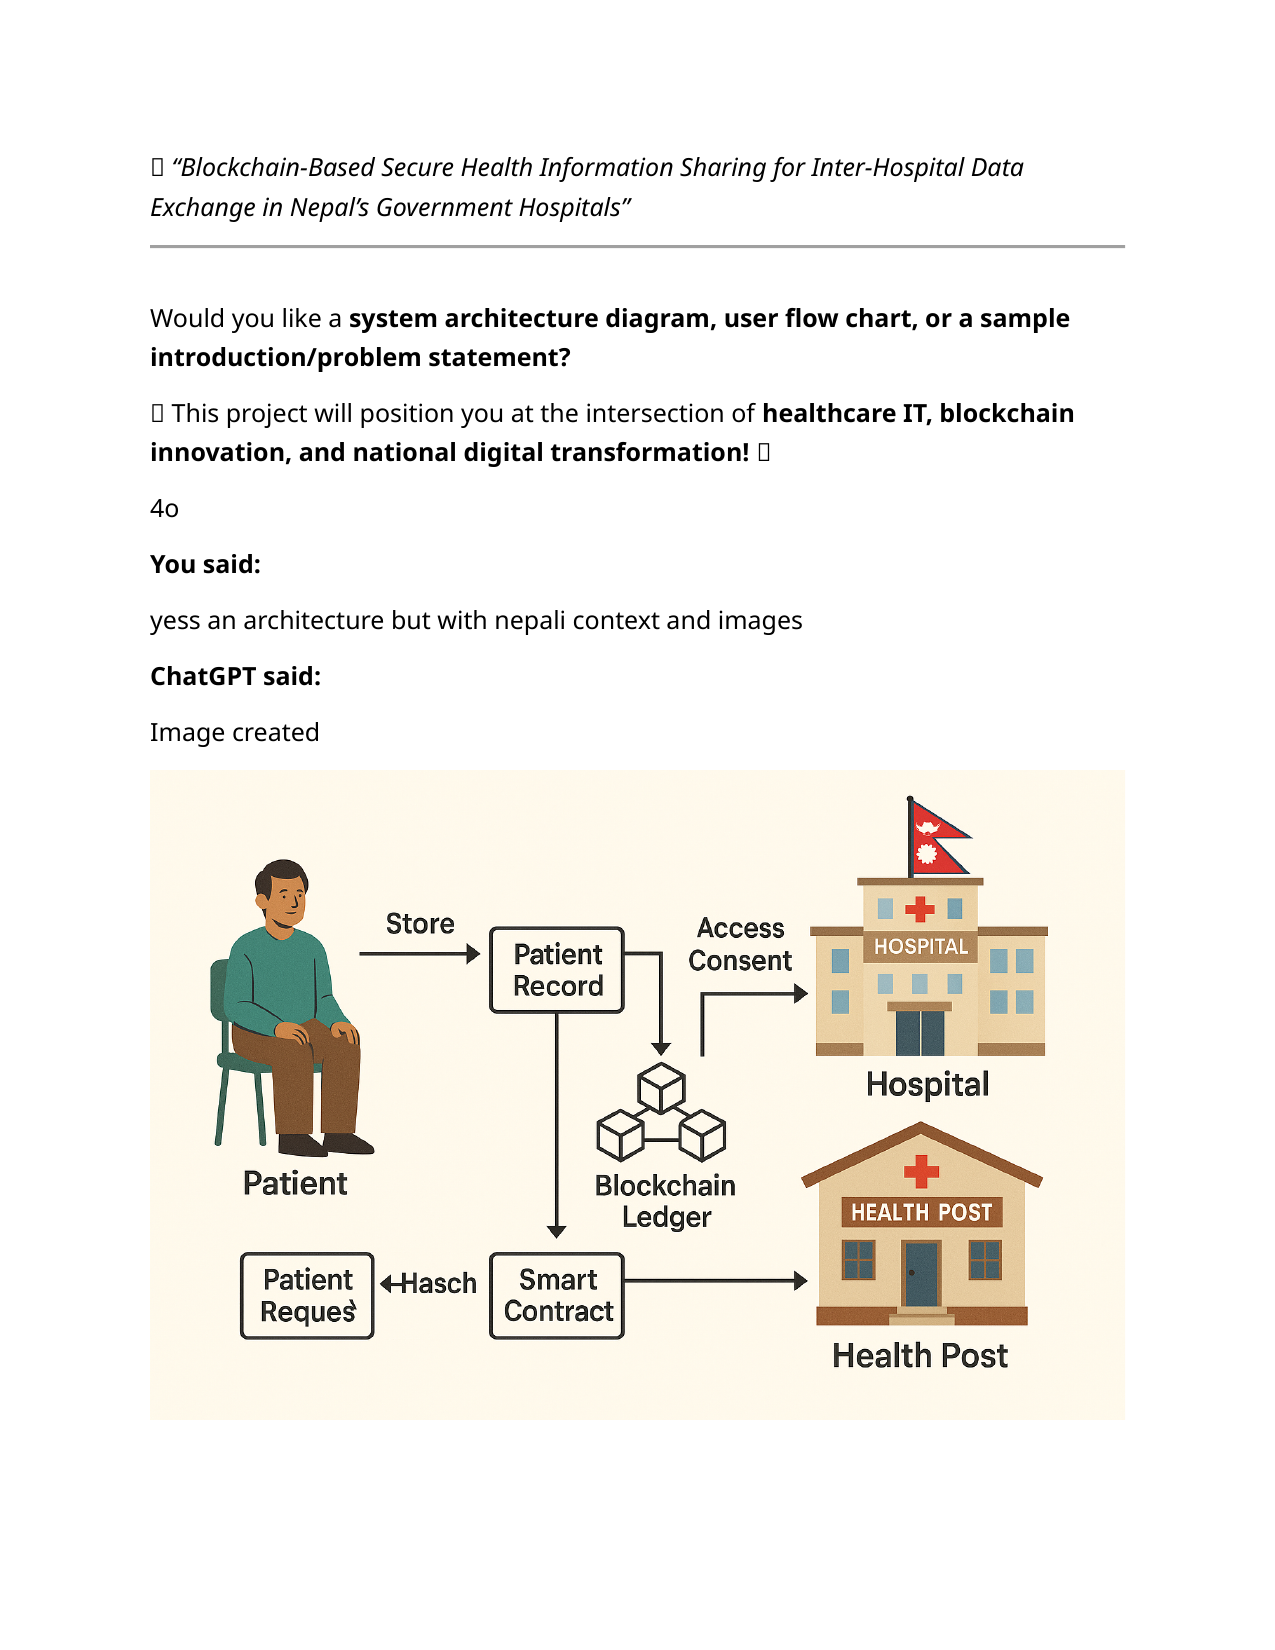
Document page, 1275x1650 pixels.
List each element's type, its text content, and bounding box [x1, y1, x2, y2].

picture [150, 770, 1125, 1420]
text Image created [150, 714, 1125, 748]
text Would you like a system architecture diagram, user flow chart, or a sample introduction/problem statement? [150, 301, 1125, 374]
text ChatGPT said: [150, 658, 1125, 692]
text yess an architecture but with nepali context and images [150, 602, 1125, 637]
text ✅ “Blockchain-Based Secure Health Information Sharing for Inter-Hospital Data Exchange in Nepal’s Government Hospitals” [150, 150, 1125, 223]
text ✅ This project will position you at the intersection of healthcare IT, blockchain innovation, and national digital transformation! 🎯 [150, 396, 1125, 469]
text You said: [150, 547, 1125, 581]
text 4o [150, 491, 1125, 525]
